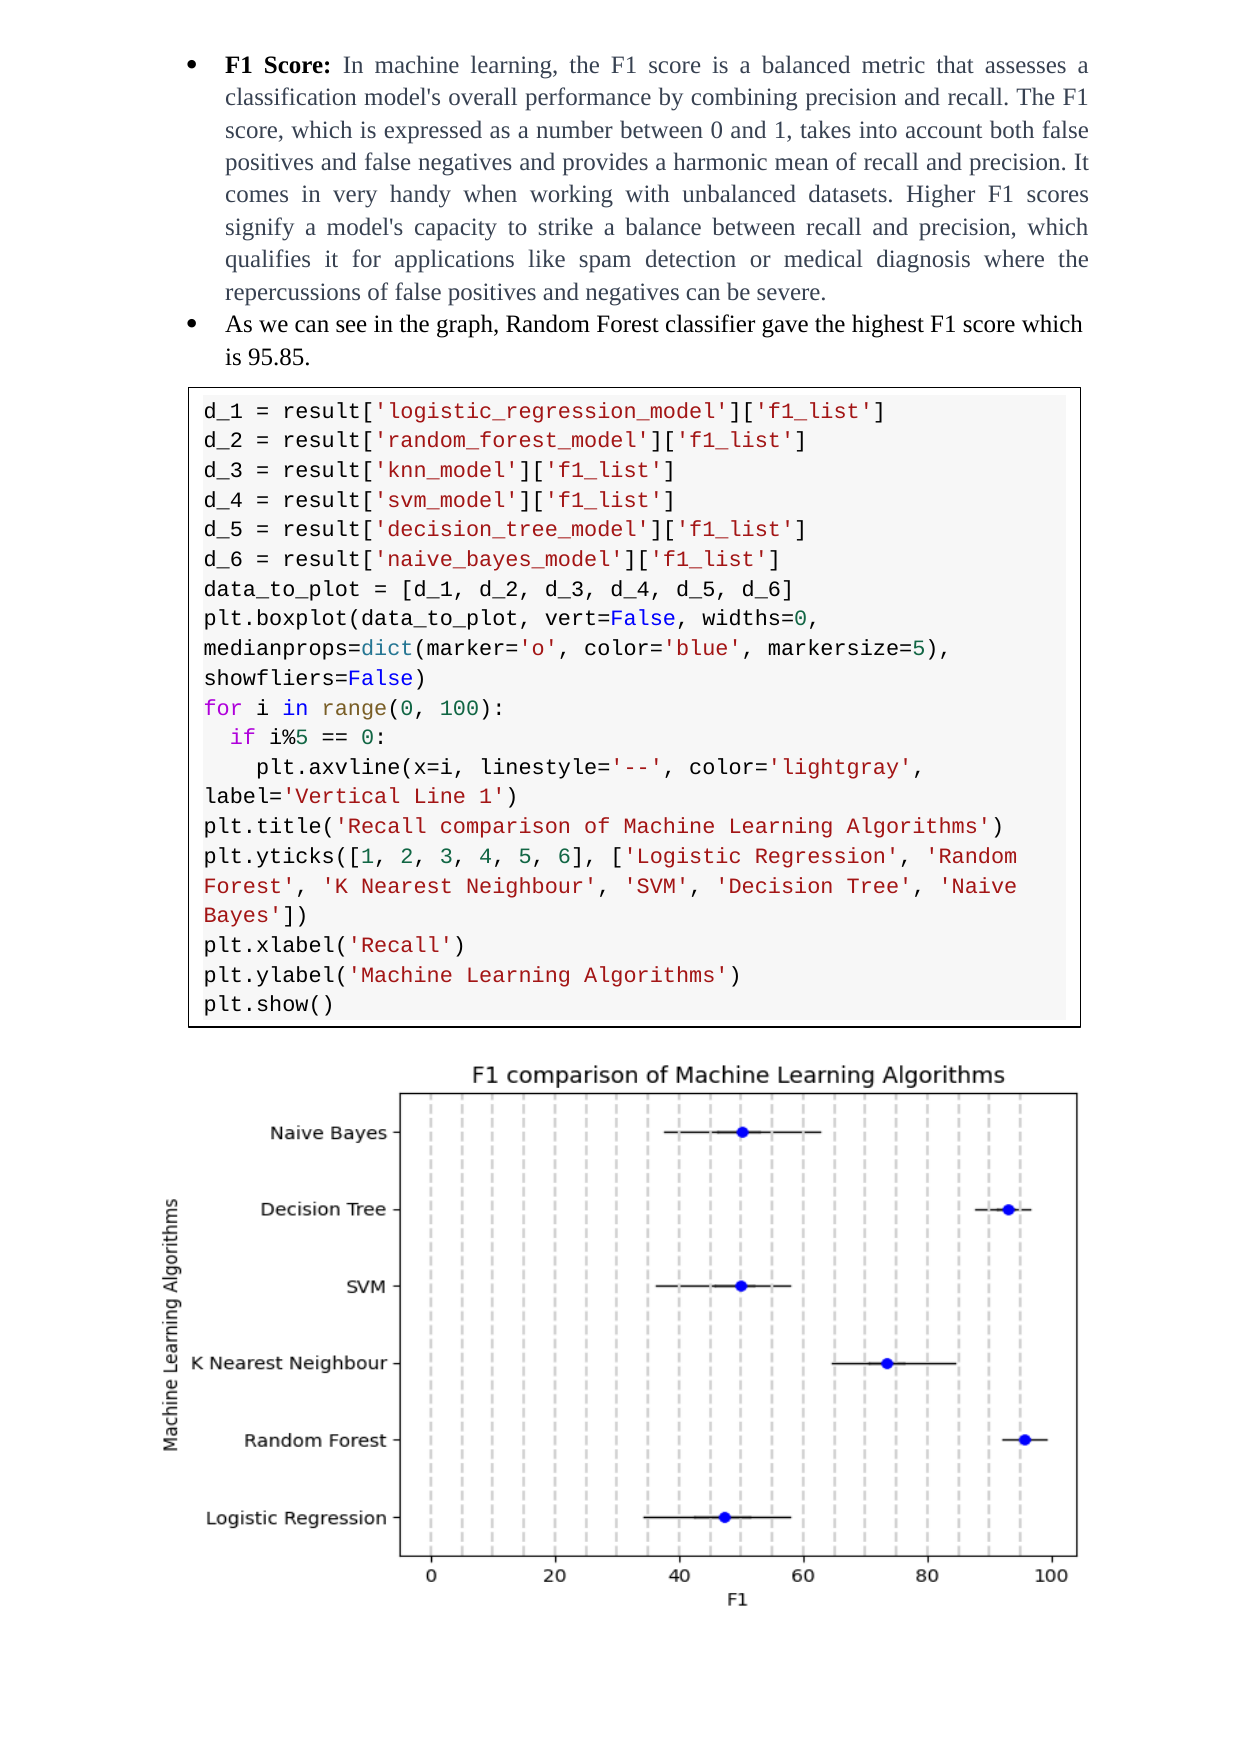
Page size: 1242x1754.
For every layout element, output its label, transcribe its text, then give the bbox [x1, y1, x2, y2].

picture [150, 1053, 1090, 1622]
list F1 Score: In machine learning, the F1 score is a balanced metric that assesses a classification model's overall performance by combining precision and recall. The F1 score, which is expressed as a number between 0 and 1, takes into account both false positives and false negatives and provides a harmonic mean of recall and precision. It comes in very handy when working with unbalanced datasets. Higher F1 scores signify a model's capacity to strike a balance between recall and precision, which qualifies it for applications like spam detection or medical diagnosis where the repercussions of false positives and negatives can be severe. [187, 50, 1090, 306]
list As we can see in the graph, Random Forest classifier gave the highest F1 score which is 95.85. [187, 309, 1090, 370]
